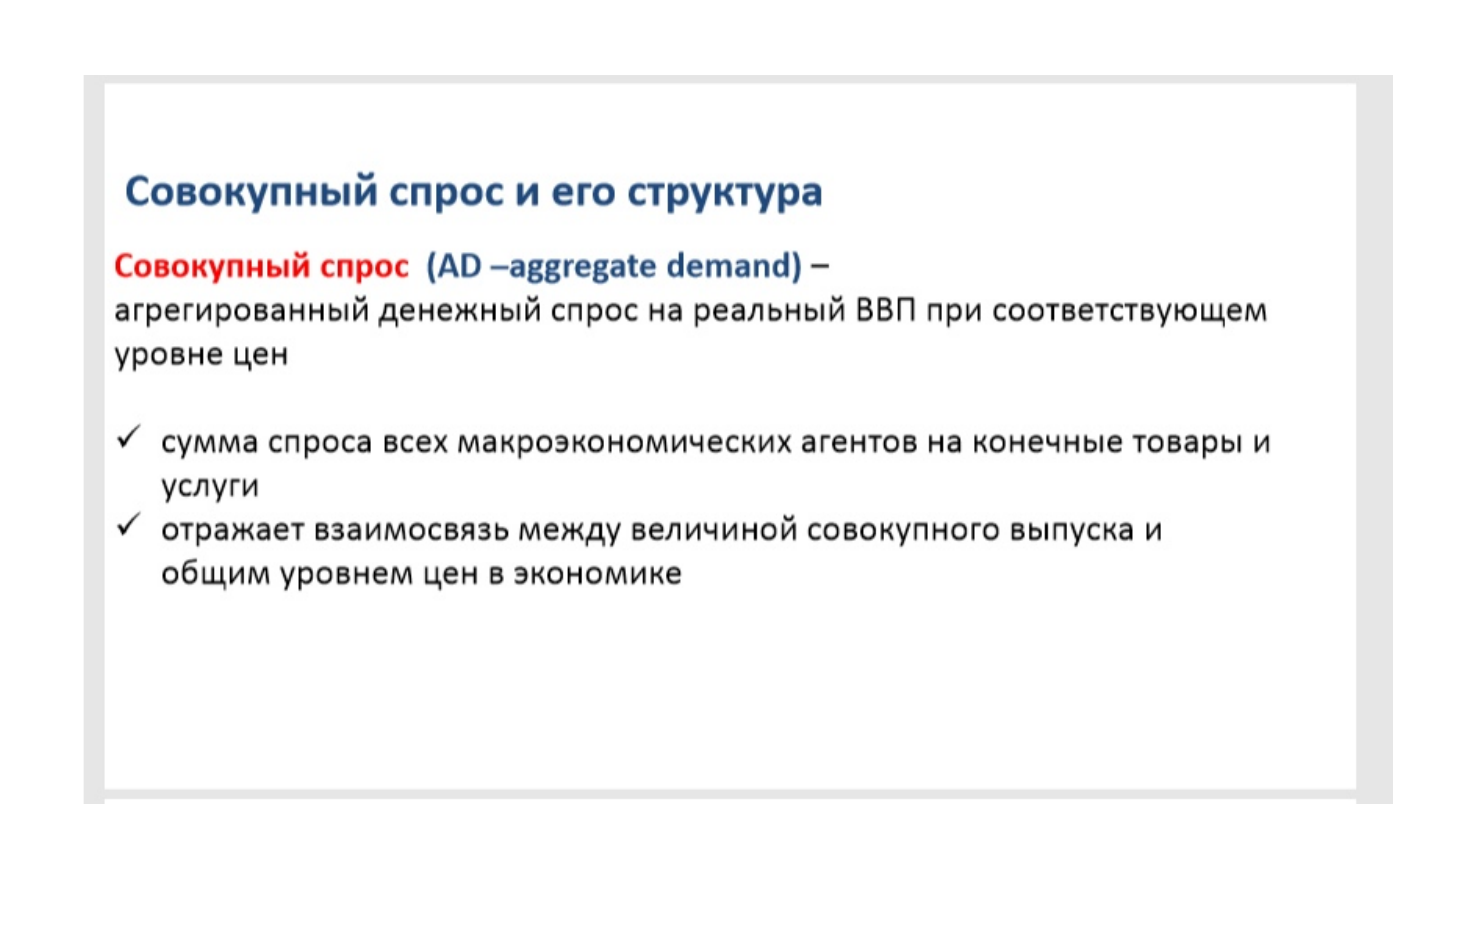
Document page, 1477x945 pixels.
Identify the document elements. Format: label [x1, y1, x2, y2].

picture [83, 75, 1393, 804]
